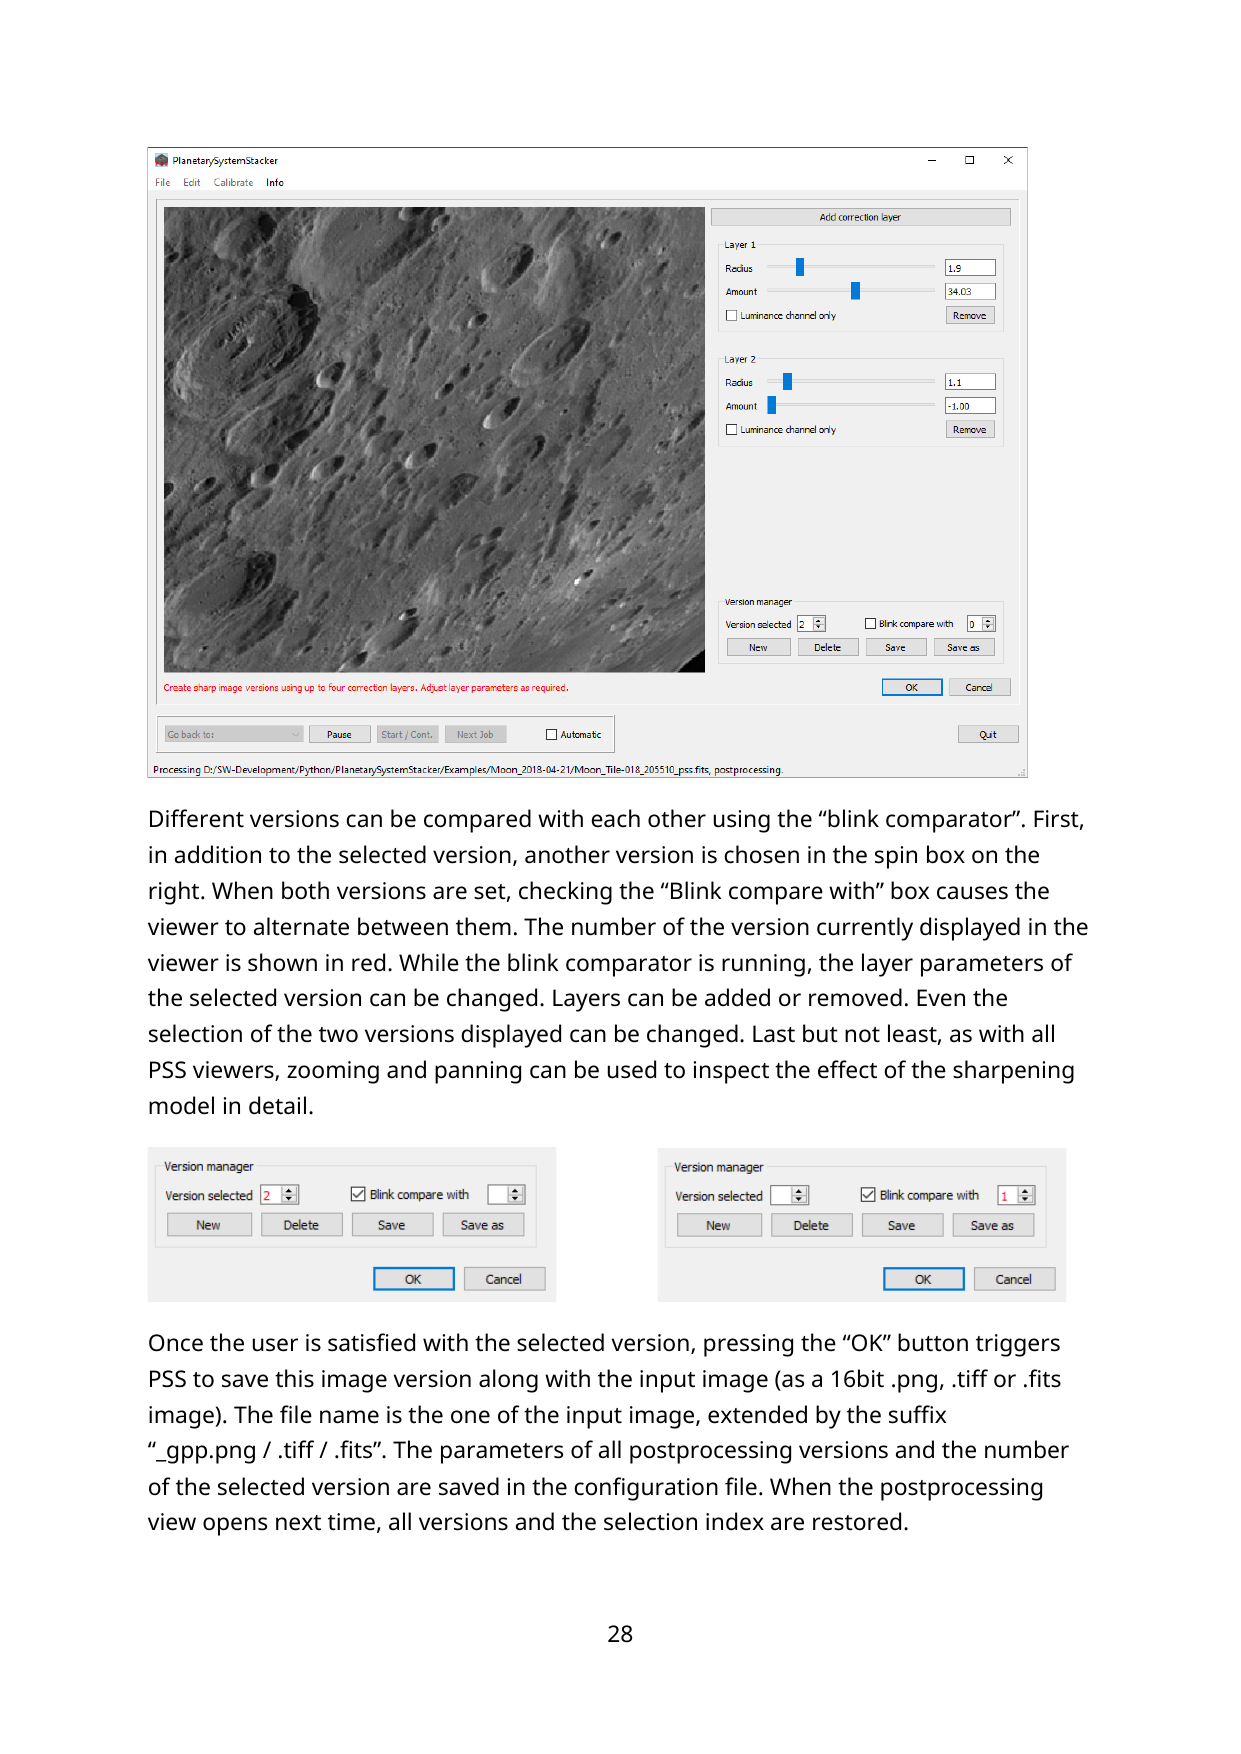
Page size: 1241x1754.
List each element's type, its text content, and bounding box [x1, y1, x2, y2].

text Different versions can be compared with each other using the “blink comparator”. First, in addition to the selected version, another version is chosen in the spin box on the right. When both versions are set, checking the “Blink compare with” box causes the viewer to alternate between them. The number of the version currently displayed in the viewer is shown in red. While the blink comparator is running, the layer parameters of the selected version can be changed. Layers can be added or removed. Even the selection of the two versions displayed can be changed. Last but not least, as with all PSS viewers, zooming and panning can be used to inspect the effect of the sharpening model in detail. [148, 803, 1093, 1121]
picture [147, 1147, 557, 1302]
text Once the user is satisfied with the selected version, pressing the “OK” button triggers PSS to save this image version along with the input image (as a 16bit .png, .tiff or .fits image). The file name is the one of the input image, extended by the suffix “_gpp.png / .tiff / .fits”. The parameters of all postprocessing versions and the number of the selected version are saved in the configuration file. When the postprocessing view opens next time, all versions and the selection index are restored. [148, 1327, 1093, 1538]
picture [657, 1148, 1067, 1302]
picture [147, 147, 1028, 778]
